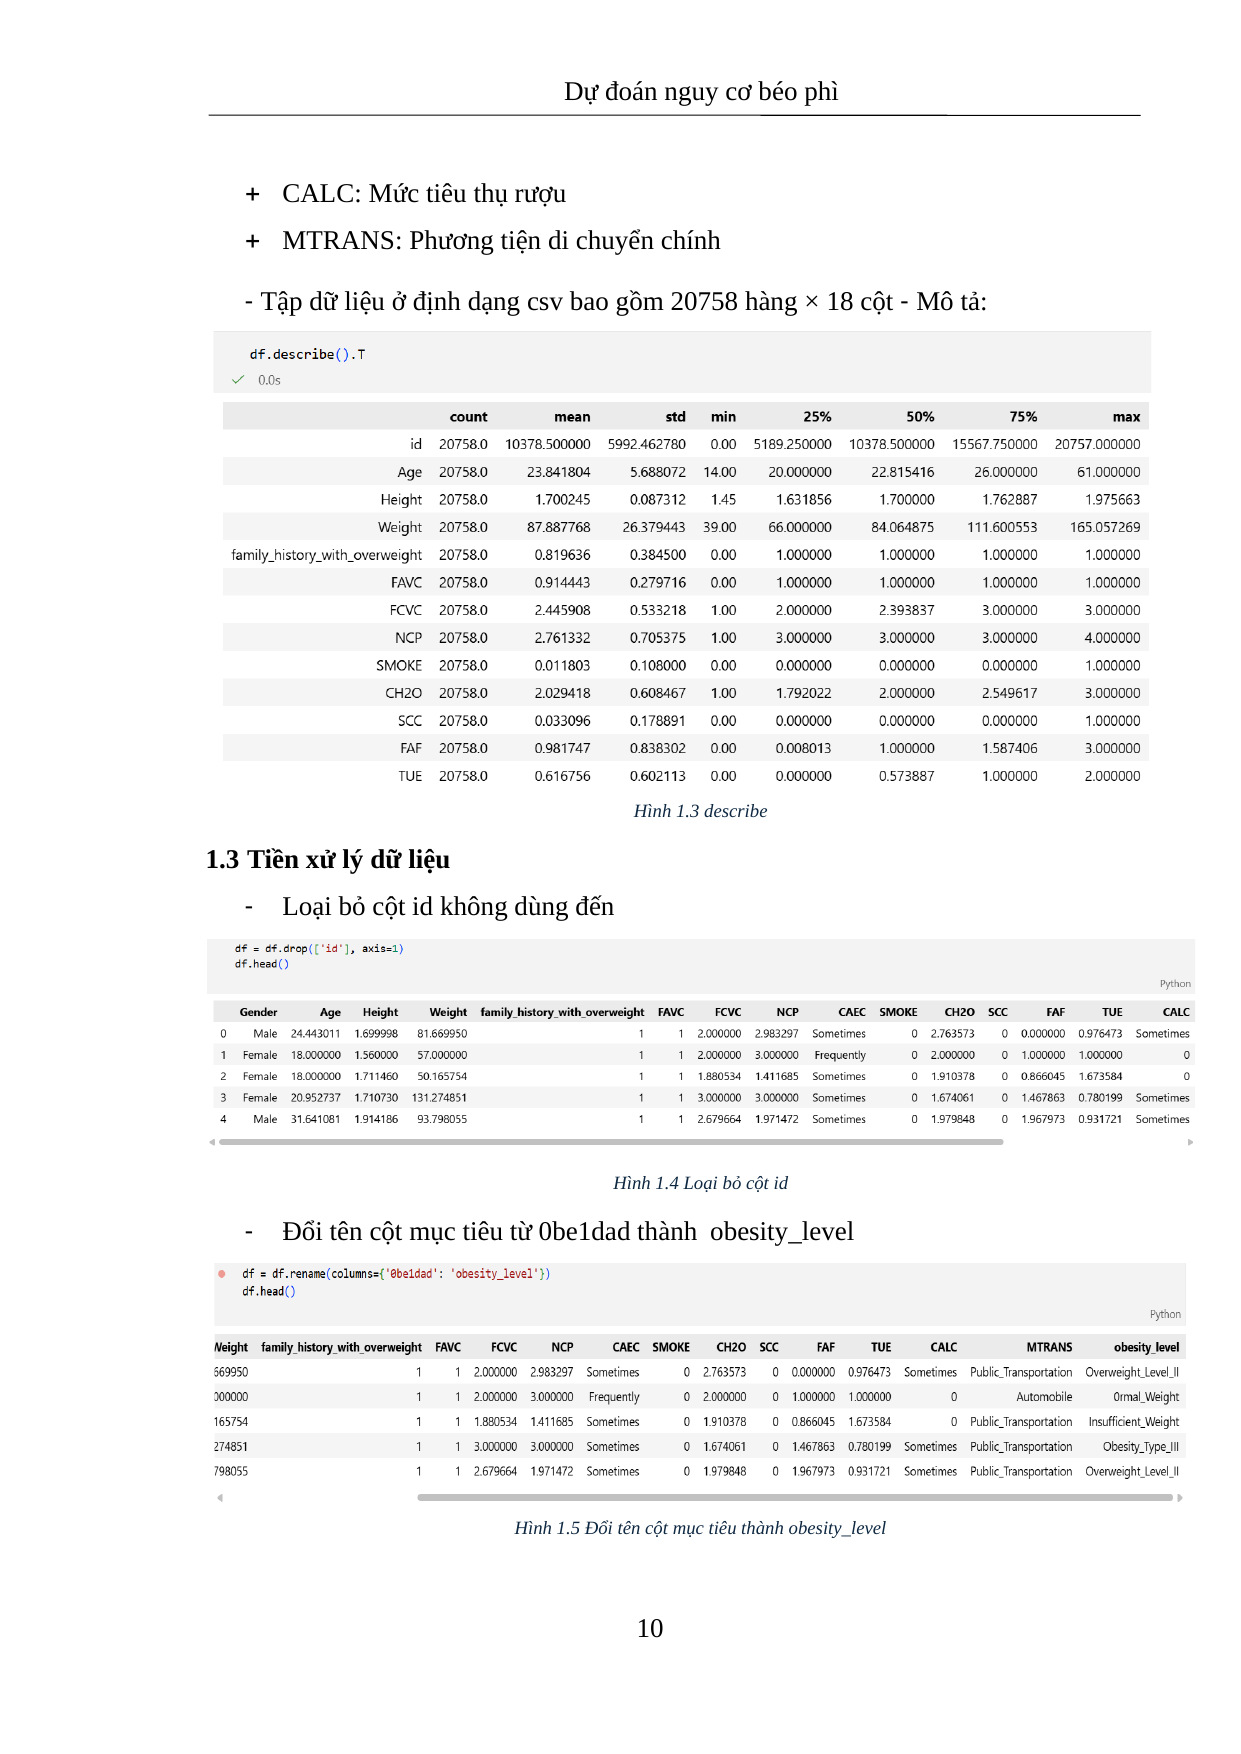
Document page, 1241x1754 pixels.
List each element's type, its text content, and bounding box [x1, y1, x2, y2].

picture [214, 1263, 1189, 1508]
picture [213, 331, 1152, 793]
picture [207, 939, 1196, 1156]
list Loại bỏ cột id không dùng đến [244, 889, 1094, 923]
list CALC: Mức tiêu thụ rượu [244, 177, 1094, 208]
list Đổi tên cột mục tiêu từ 0be1dad thành obesity_level [244, 1214, 1094, 1247]
subtitle 1.3 Tiền xử lý dữ liệu [205, 843, 1196, 874]
text Hình 1.5 Đổi tên cột mục tiêu thành obesity_level [207, 1517, 1196, 1538]
list MTRANS: Phương tiện di chuyển chính [244, 224, 1094, 255]
text - Tập dữ liệu ở định dạng csv bao gồm 20758 hàng × 18 cột - Mô tả: [244, 284, 1047, 317]
text Hình 1.3 describe [207, 800, 1196, 822]
text Hình 1.4 Loại bỏ cột id [207, 1172, 1196, 1193]
